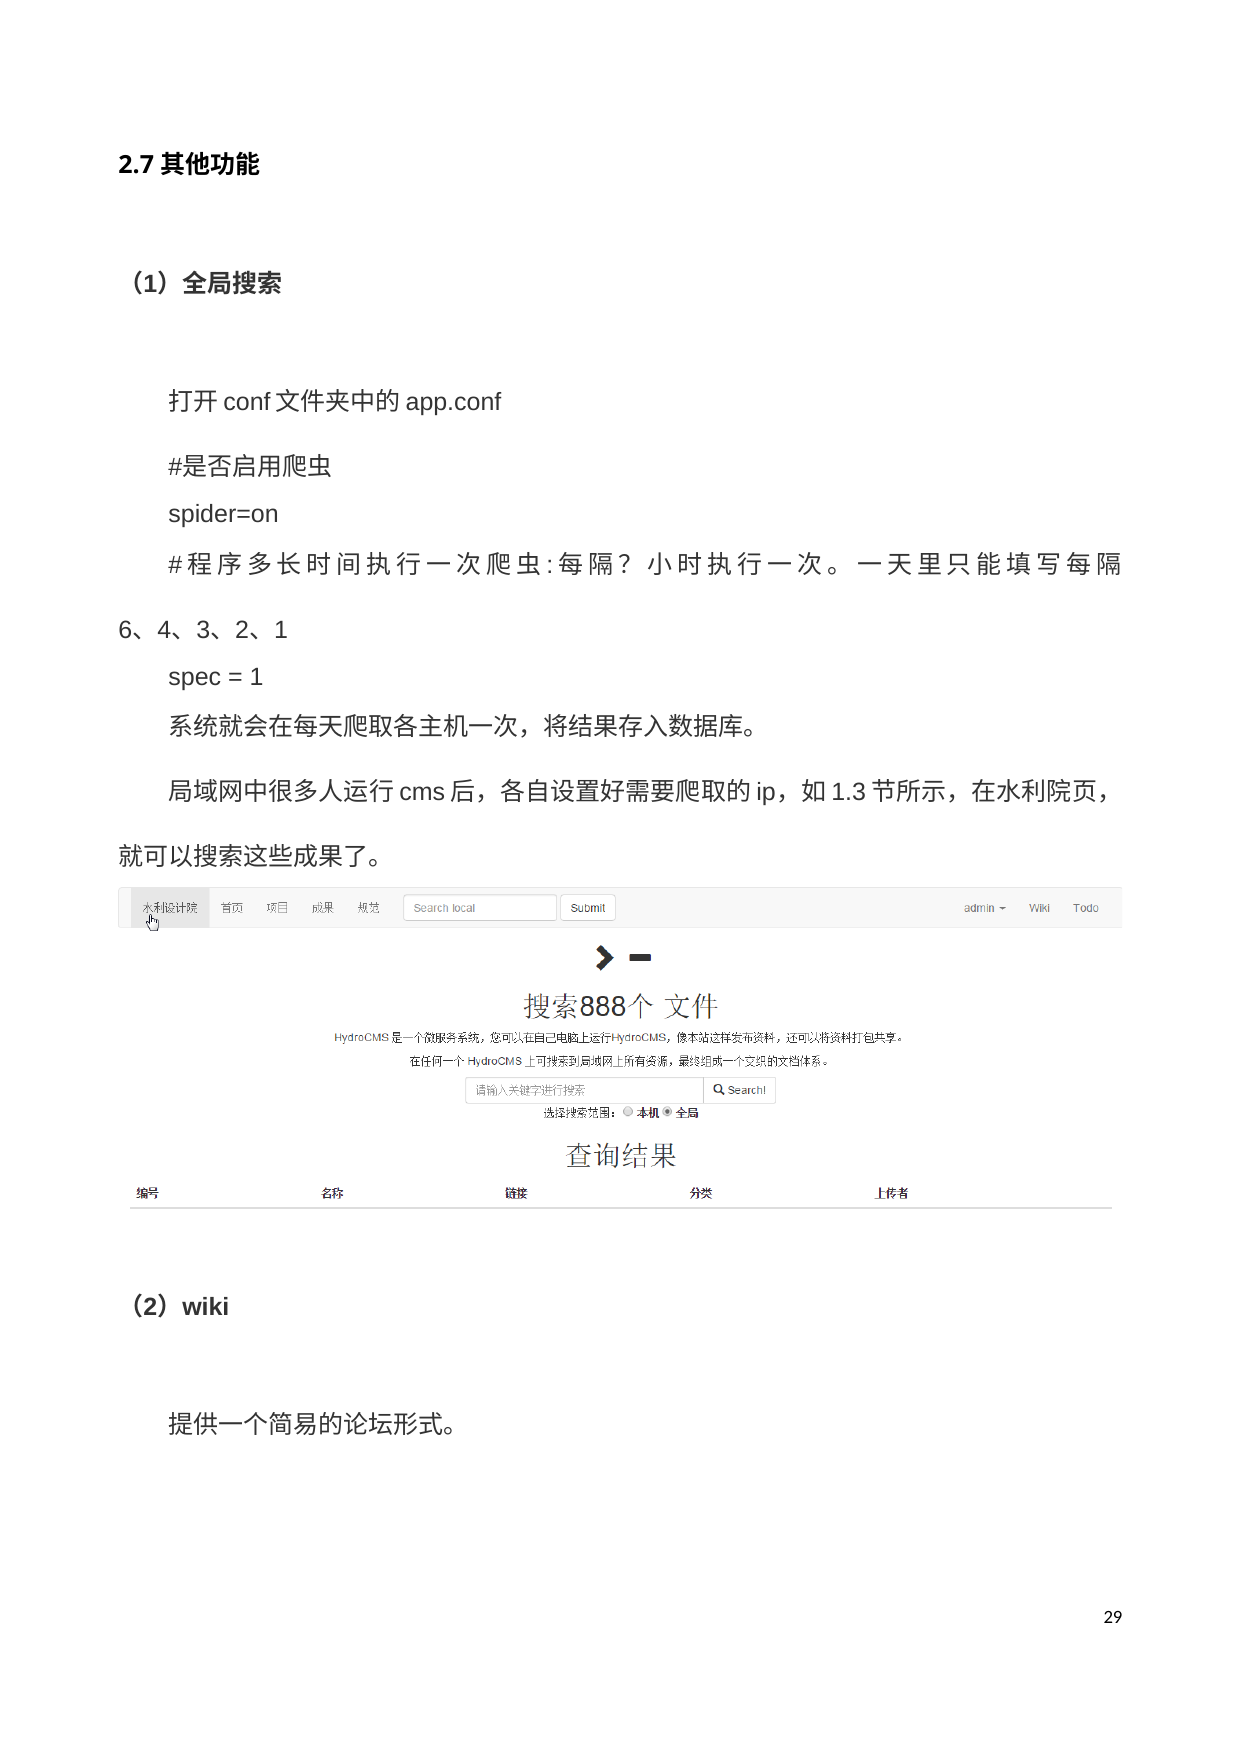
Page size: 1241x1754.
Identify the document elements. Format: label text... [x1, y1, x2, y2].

text 局域网中很多人运行cms后，各自设置好需要爬取的ip，如1.3节所示，在水利院页，就可以搜索这些成果了。 [118, 757, 1122, 887]
text 系统就会在每天爬取各主机一次，将结果存入数据库。 [118, 692, 1122, 757]
text spider=on [118, 497, 1122, 530]
subtitle 2.7 其他功能 [118, 130, 1122, 195]
text #是否启用爬虫 [118, 432, 1122, 497]
text #程序多长时间执行一次爬虫:每隔？小时执行一次。一天里只能填写每隔6、4、3、2、1 [118, 530, 1122, 660]
subtitle （2）wiki [118, 1272, 1122, 1337]
text 提供一个简易的论坛形式。 [118, 1390, 1122, 1455]
text 打开conf文件夹中的app.conf [118, 367, 1122, 432]
subtitle （1）全局搜索 [118, 249, 1122, 314]
picture [118, 887, 1123, 1228]
text spec = 1 [118, 660, 1122, 692]
